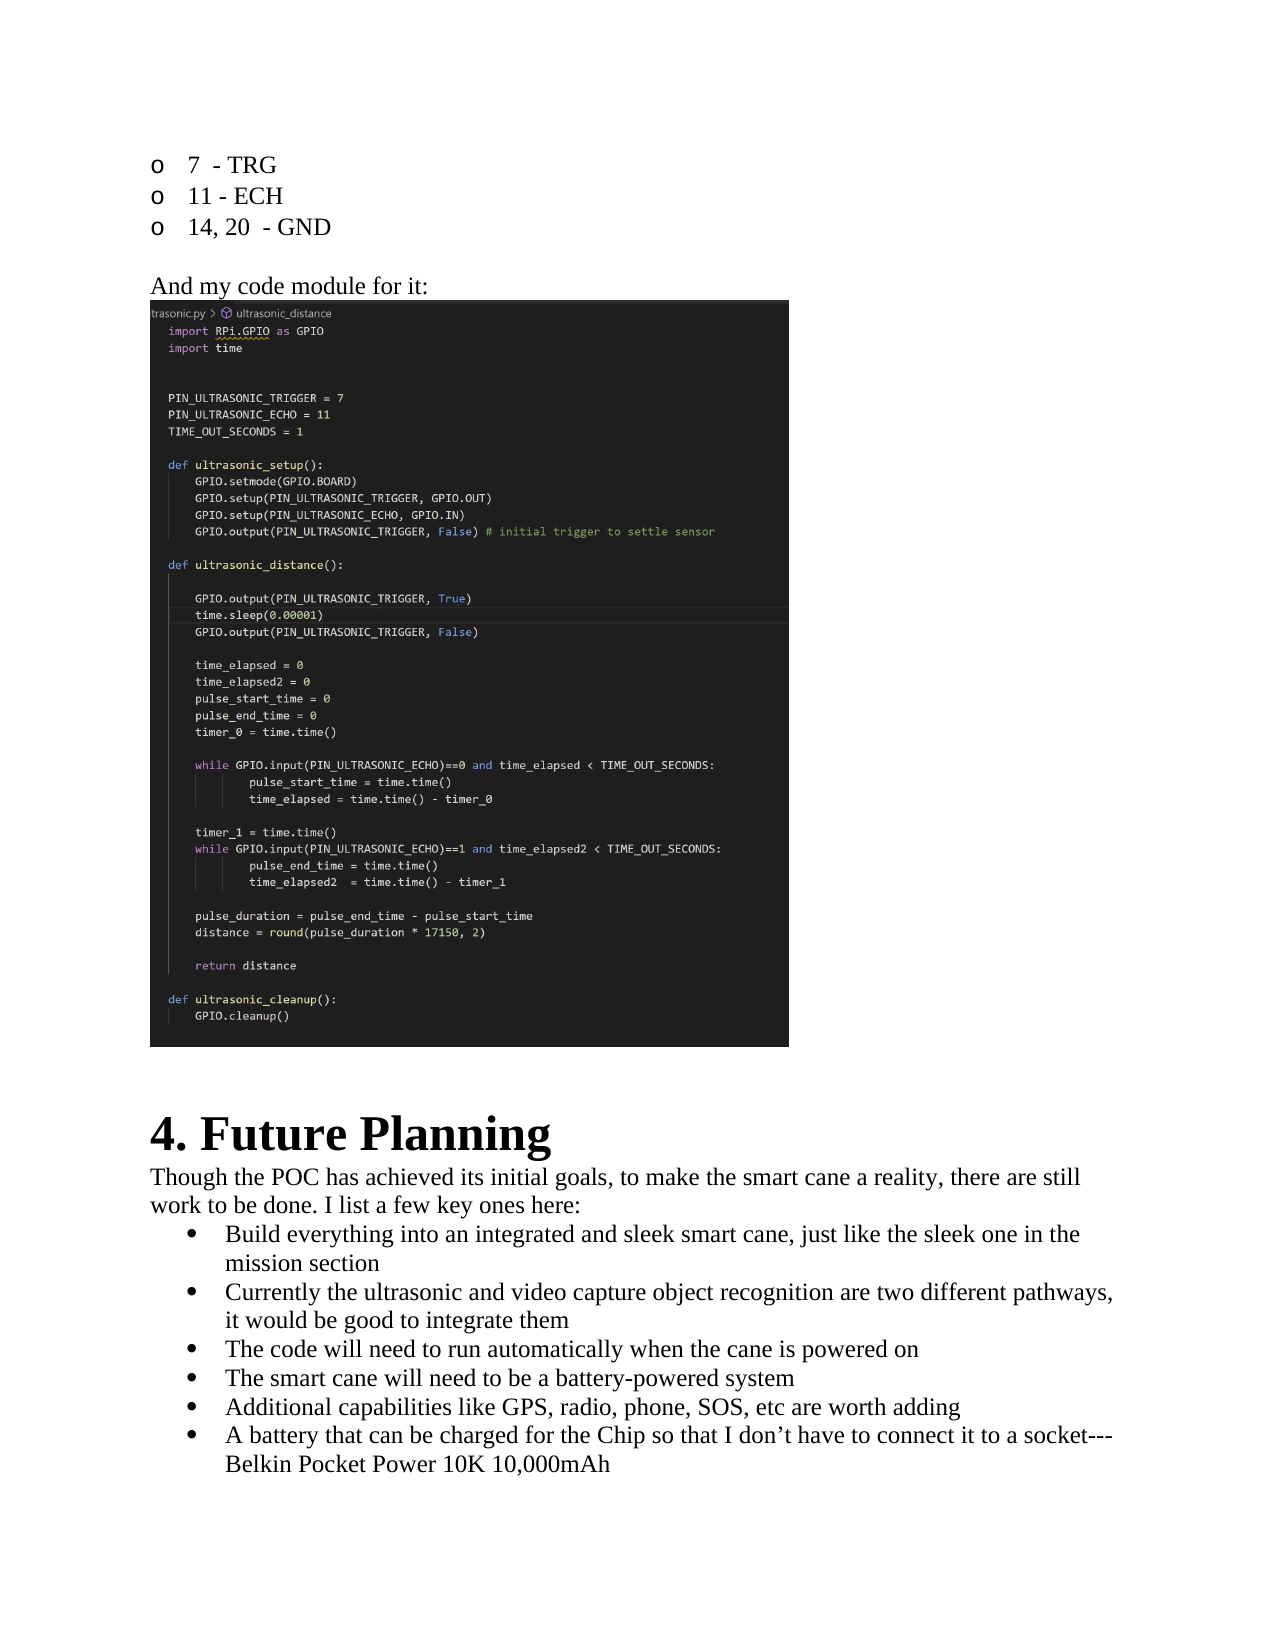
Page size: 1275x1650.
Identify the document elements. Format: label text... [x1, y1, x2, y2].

list 11 - ECH [150, 181, 1125, 212]
list The code will need to run automatically when the cane is powered on [187, 1334, 1125, 1363]
text And my code module for it: [150, 271, 1125, 300]
list Build everything into an integrated and sleek smart cane, just like the sleek one in the mission section [187, 1219, 1125, 1277]
list A battery that can be charged for the Chip so that I don’t have to connect it to a socket---Belkin Pocket Power 10K 10,000mAh [187, 1420, 1125, 1478]
list 7 - TRG [150, 150, 1125, 181]
list 14, 20 - GND [150, 212, 1125, 242]
picture [150, 300, 789, 1047]
text Though the POC has achieved its initial goals, to make the smart cane a reality, there are still work to be done. I list a few key ones here: [150, 1162, 1125, 1219]
list Additional capabilities like GPS, radio, phone, SOS, etc are worth adding [187, 1392, 1125, 1420]
text 4. Future Planning [150, 1104, 1125, 1162]
list The smart cane will need to be a battery-powered system [187, 1363, 1125, 1392]
list Currently the ultrasonic and video capture object recognition are two different pathways, it would be good to integrate them [187, 1277, 1125, 1334]
